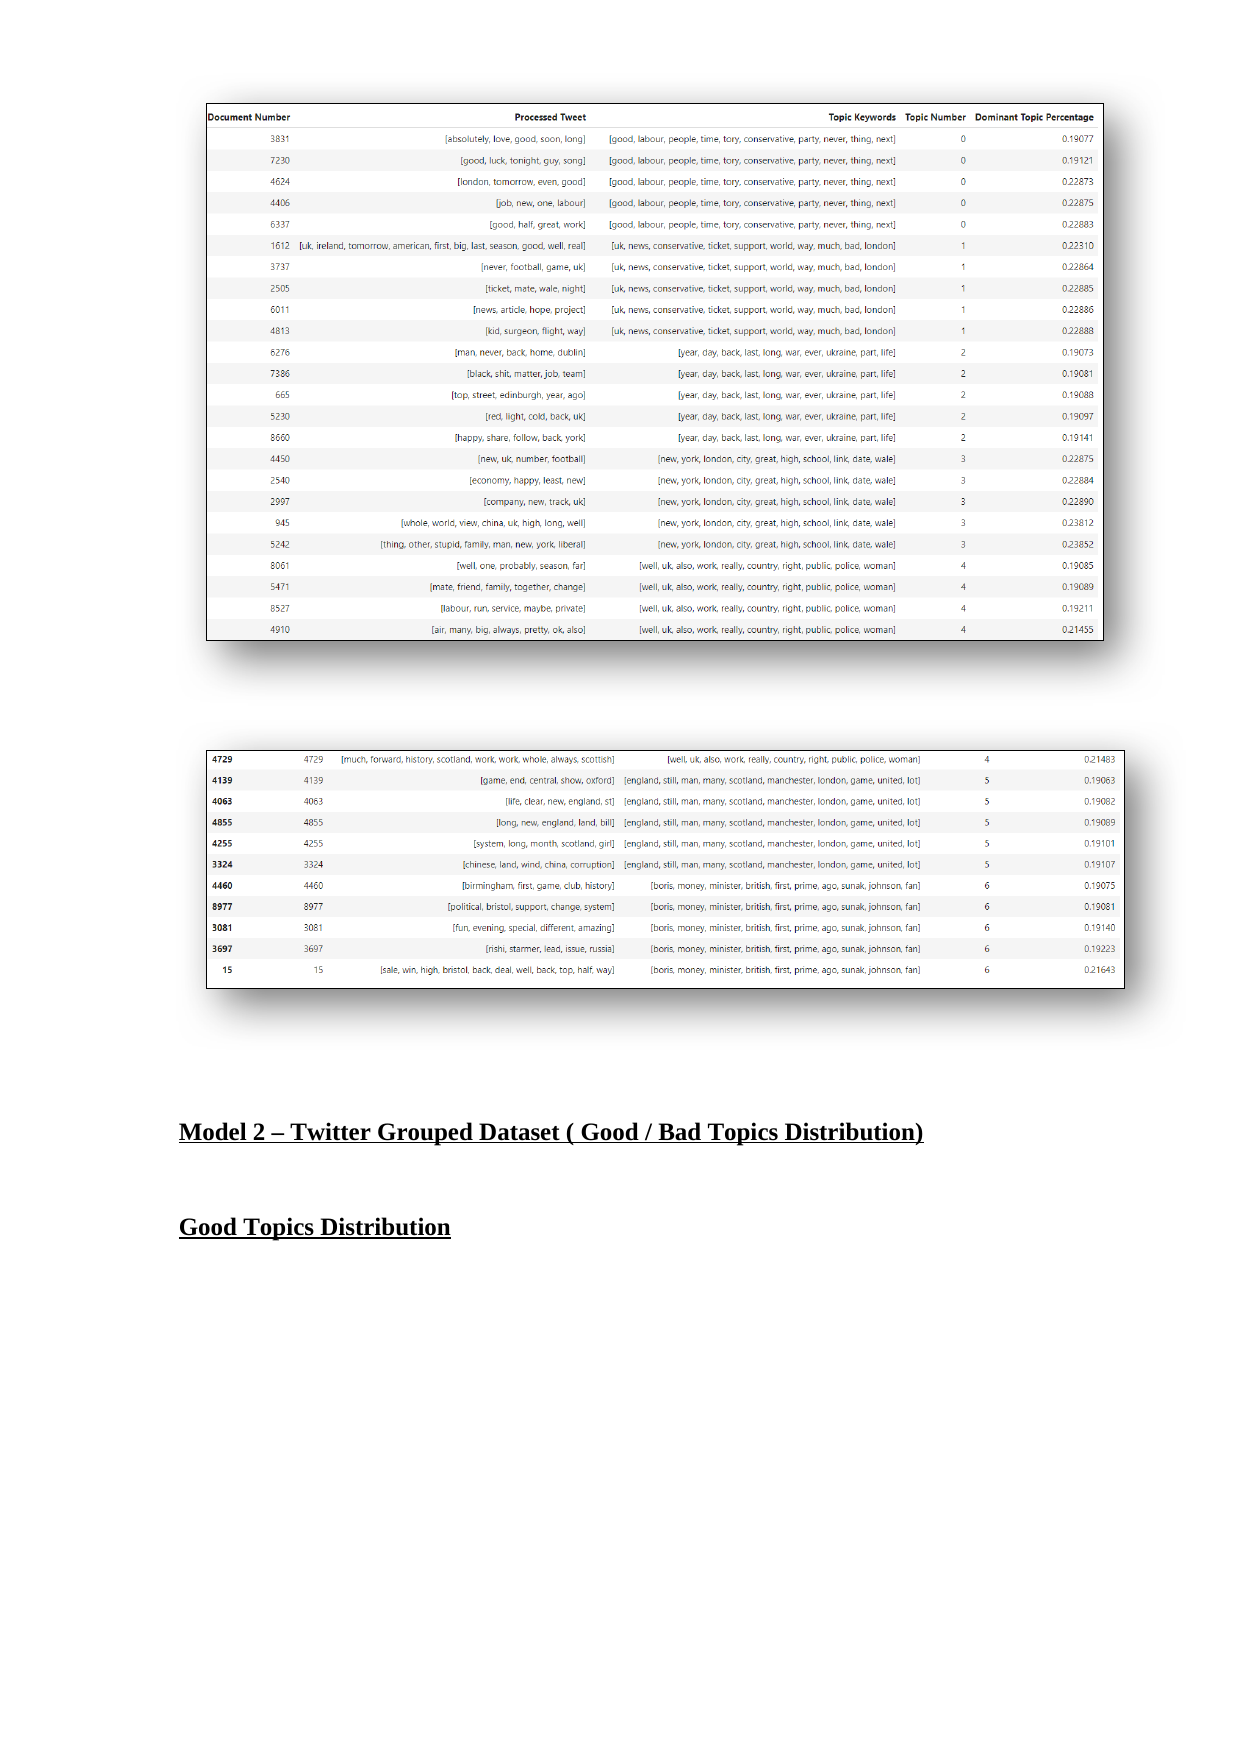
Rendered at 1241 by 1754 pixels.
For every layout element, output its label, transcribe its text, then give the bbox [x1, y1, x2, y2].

text Model 2 – Twitter Grouped Dataset ( Good / Bad Topics Distribution) [178, 1117, 1165, 1146]
picture [207, 104, 1103, 640]
picture [207, 751, 1124, 988]
text Good Topics Distribution [178, 1212, 1165, 1241]
